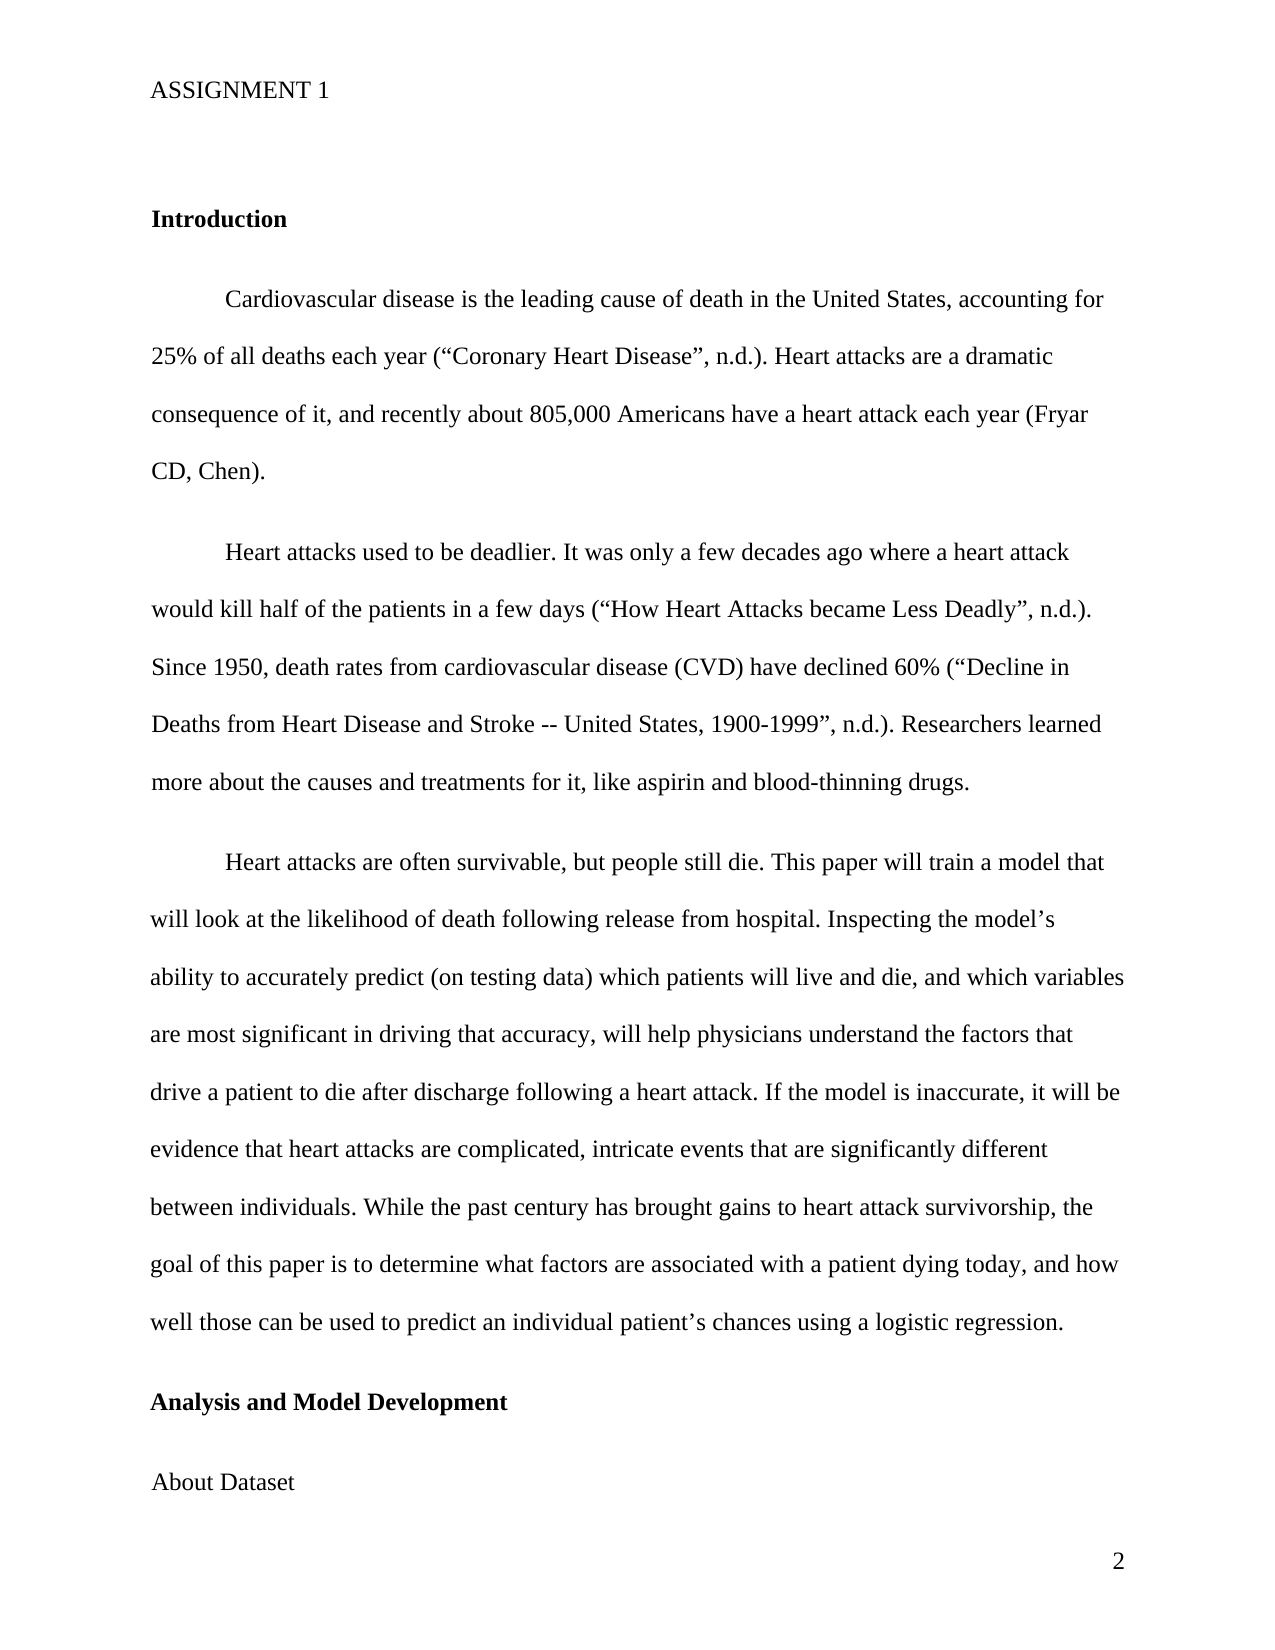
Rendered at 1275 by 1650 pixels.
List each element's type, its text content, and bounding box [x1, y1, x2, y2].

text Heart attacks are often survivable, but people still die. This paper will train a model that will look at the likelihood of death following release from hospital. Inspecting the model’s ability to accurately predict (on testing data) which patients will live and die, and which variables are most significant in driving that accuracy, will help physicians understand the factors that drive a patient to die after discharge following a heart attack. If the model is inaccurate, it will be evidence that heart attacks are complicated, intricate events that are significantly different between individuals. While the past century has brought gains to heart attack survivorship, the goal of this paper is to determine what factors are associated with a patient dying today, and how well those can be used to predict an individual patient’s chances using a logistic regression. [150, 847, 1125, 1336]
text Introduction [151, 204, 1125, 232]
text About Dataset [151, 1467, 1125, 1496]
text Heart attacks used to be deadlier. It was only a few decades ago where a heart attack would kill half of the patients in a few days (“How Heart Attacks became Less Deadly”, n.d.). Since 1950, death rates from cardiovascular disease (CVD) have declined 60% (“Decline in Deaths from Heart Disease and Stroke -- United States, 1900-1999”, n.d.). Researchers learned more about the causes and treatments for it, like aspirin and blood-thinning drugs. [151, 537, 1125, 795]
text Cardiovascular disease is the leading cause of death in the United States, accounting for 25% of all deaths each year (“Coronary Heart Disease”, n.d.). Heart attacks are a dramatic consequence of it, and recently about 805,000 Americans have a heart attack each year (Fryar CD, Chen). [151, 284, 1125, 485]
text Analysis and Model Development [150, 1387, 1125, 1416]
